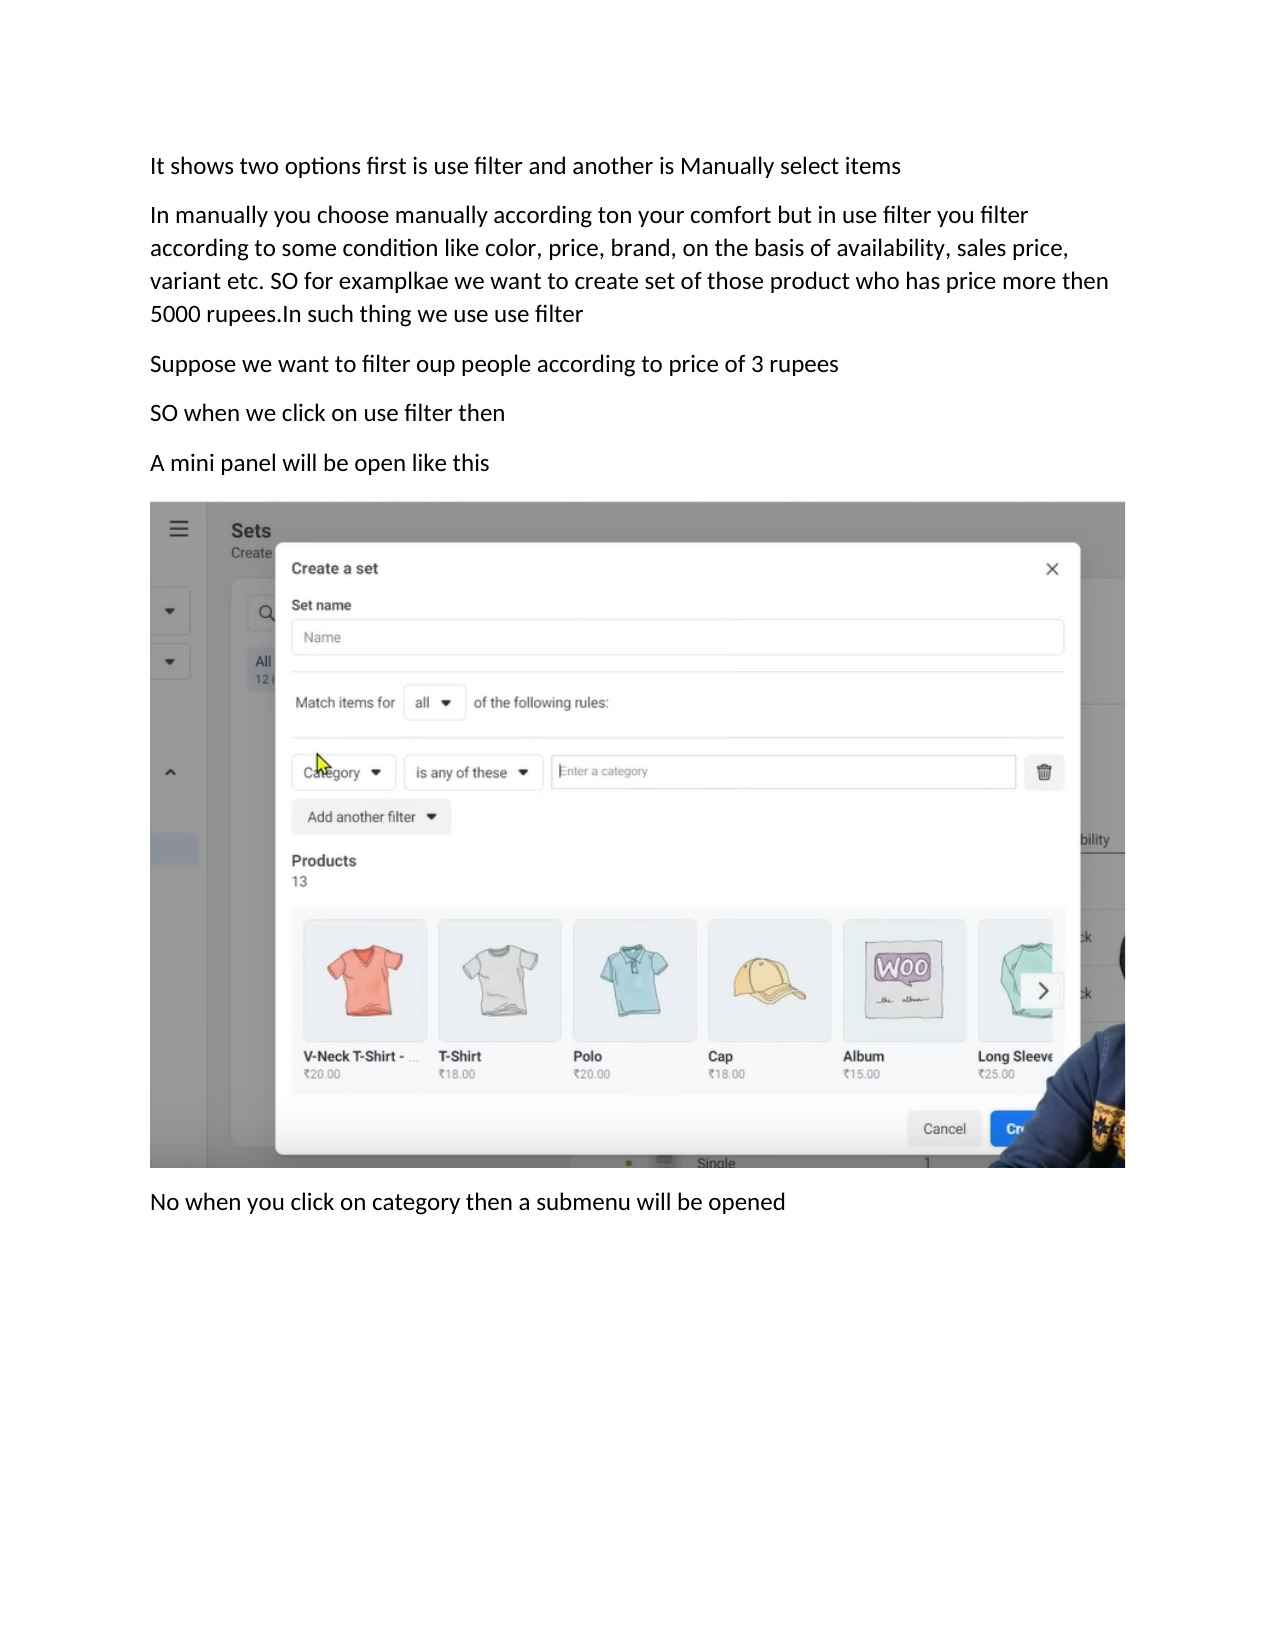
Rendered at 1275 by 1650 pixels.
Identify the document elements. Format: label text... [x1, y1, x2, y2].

text No when you click on category then a submenu will be opened [150, 1186, 1125, 1217]
text SO when we click on use filter then [150, 397, 1125, 428]
text It shows two options first is use filter and another is Manually select items [150, 150, 1125, 181]
text Suppose we want to filter oup people according to price of 3 rupees [150, 348, 1125, 378]
text In manually you choose manually according ton your comfort but in use filter you filter according to some condition like color, price, brand, on the basis of availability, sales price, variant etc. SO for examplkae we want to create set of those product who has price more then 5000 rupees.In such thing we use use filter [150, 199, 1125, 329]
picture [150, 496, 1125, 1168]
text A mini panel will be open like this [150, 447, 1125, 478]
